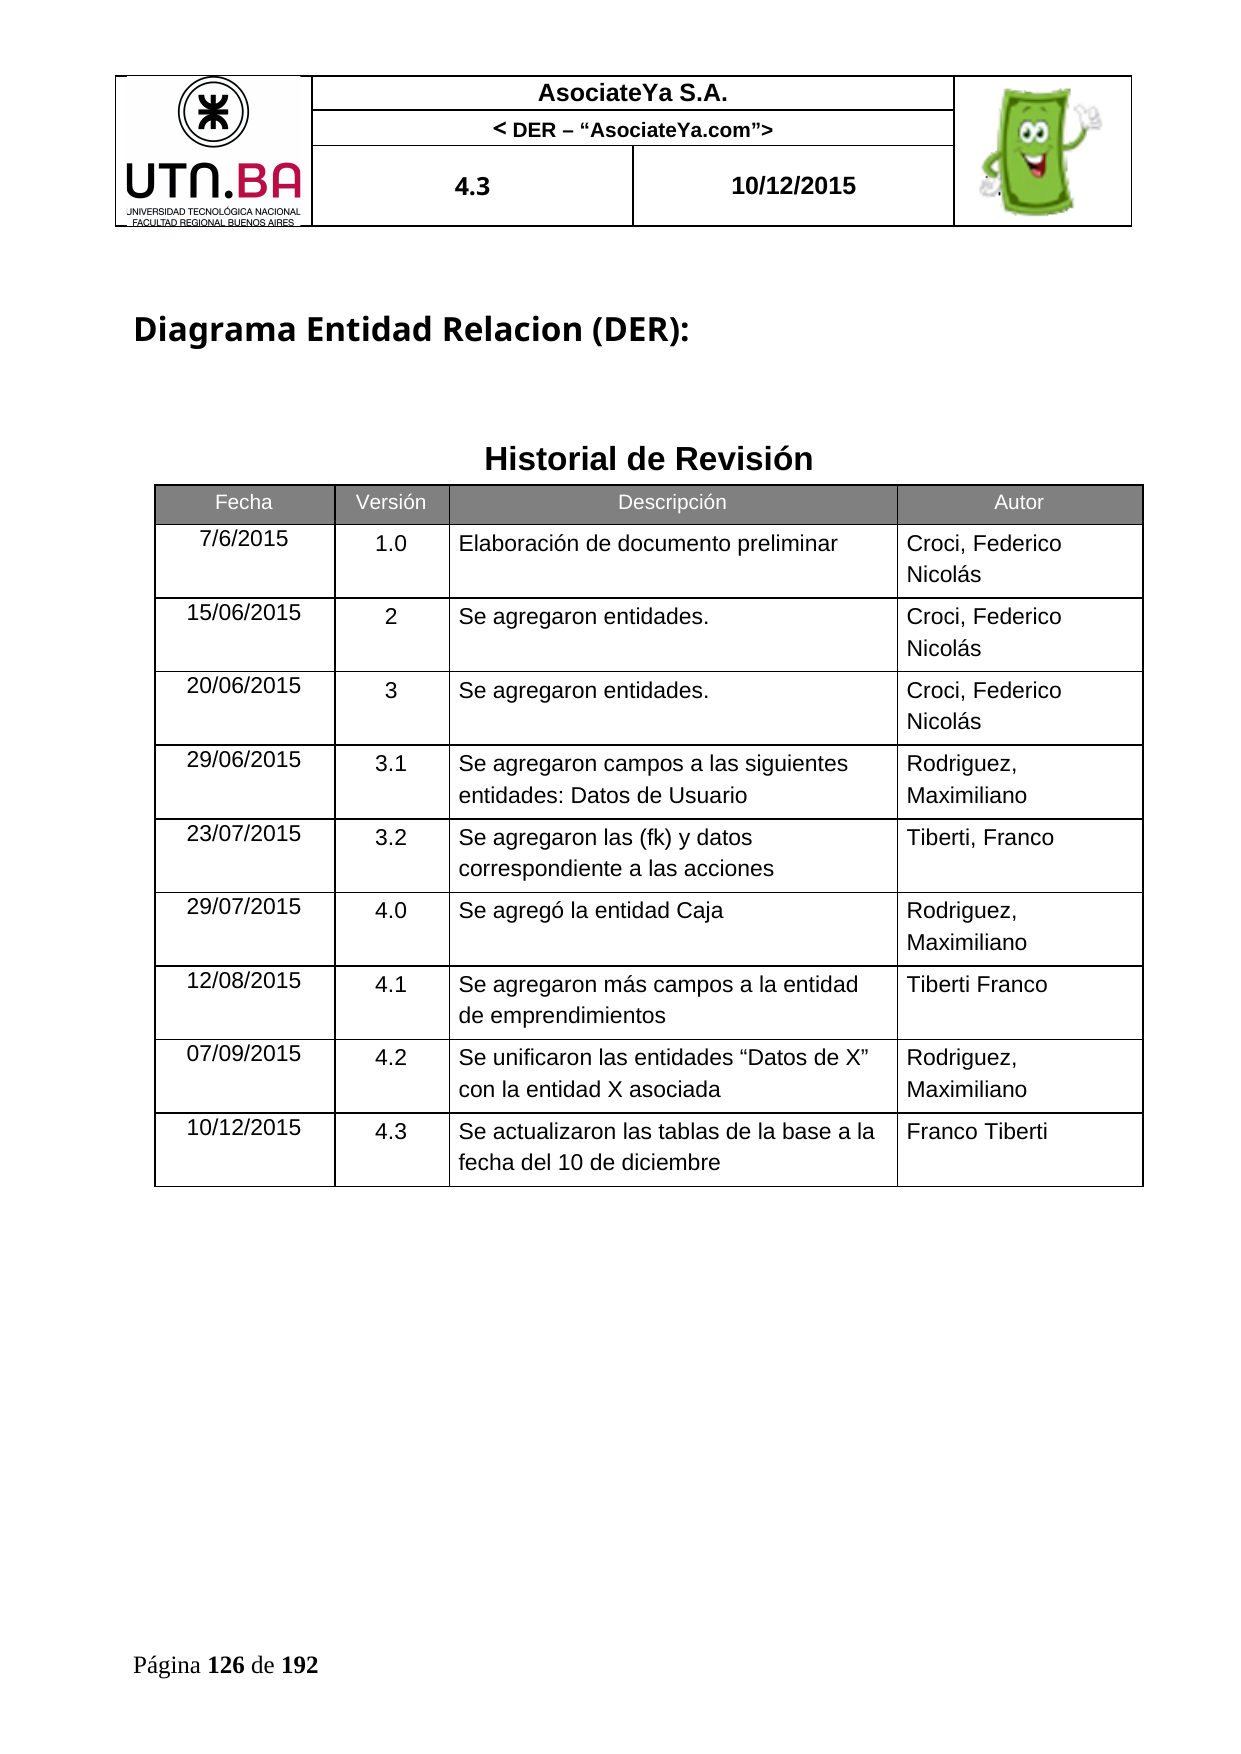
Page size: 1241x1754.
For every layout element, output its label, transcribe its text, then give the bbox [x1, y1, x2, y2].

picture [126, 76, 301, 226]
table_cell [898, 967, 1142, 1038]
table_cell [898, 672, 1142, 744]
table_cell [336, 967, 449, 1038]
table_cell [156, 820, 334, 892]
picture [967, 81, 1111, 221]
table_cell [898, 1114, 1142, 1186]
subtitle Diagrama Entidad Relacion (DER): [133, 306, 1165, 351]
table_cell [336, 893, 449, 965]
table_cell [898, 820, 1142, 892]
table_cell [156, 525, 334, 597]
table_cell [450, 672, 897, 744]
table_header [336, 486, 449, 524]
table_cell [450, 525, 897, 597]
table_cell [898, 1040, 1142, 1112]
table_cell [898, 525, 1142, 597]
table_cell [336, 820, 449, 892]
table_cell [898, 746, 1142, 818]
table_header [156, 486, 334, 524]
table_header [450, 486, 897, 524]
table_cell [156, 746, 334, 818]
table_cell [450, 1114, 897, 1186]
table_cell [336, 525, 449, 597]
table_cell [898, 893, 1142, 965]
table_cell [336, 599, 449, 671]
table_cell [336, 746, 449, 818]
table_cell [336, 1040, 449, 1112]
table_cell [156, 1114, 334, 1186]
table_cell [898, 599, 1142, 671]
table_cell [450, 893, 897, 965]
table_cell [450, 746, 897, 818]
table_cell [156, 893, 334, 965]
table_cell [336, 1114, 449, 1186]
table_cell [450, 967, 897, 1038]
text Historial de Revisión [133, 439, 1165, 478]
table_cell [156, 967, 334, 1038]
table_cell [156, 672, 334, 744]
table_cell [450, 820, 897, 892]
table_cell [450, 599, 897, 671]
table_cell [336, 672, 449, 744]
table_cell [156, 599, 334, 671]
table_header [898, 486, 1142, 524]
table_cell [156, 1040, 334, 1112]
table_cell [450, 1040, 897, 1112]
